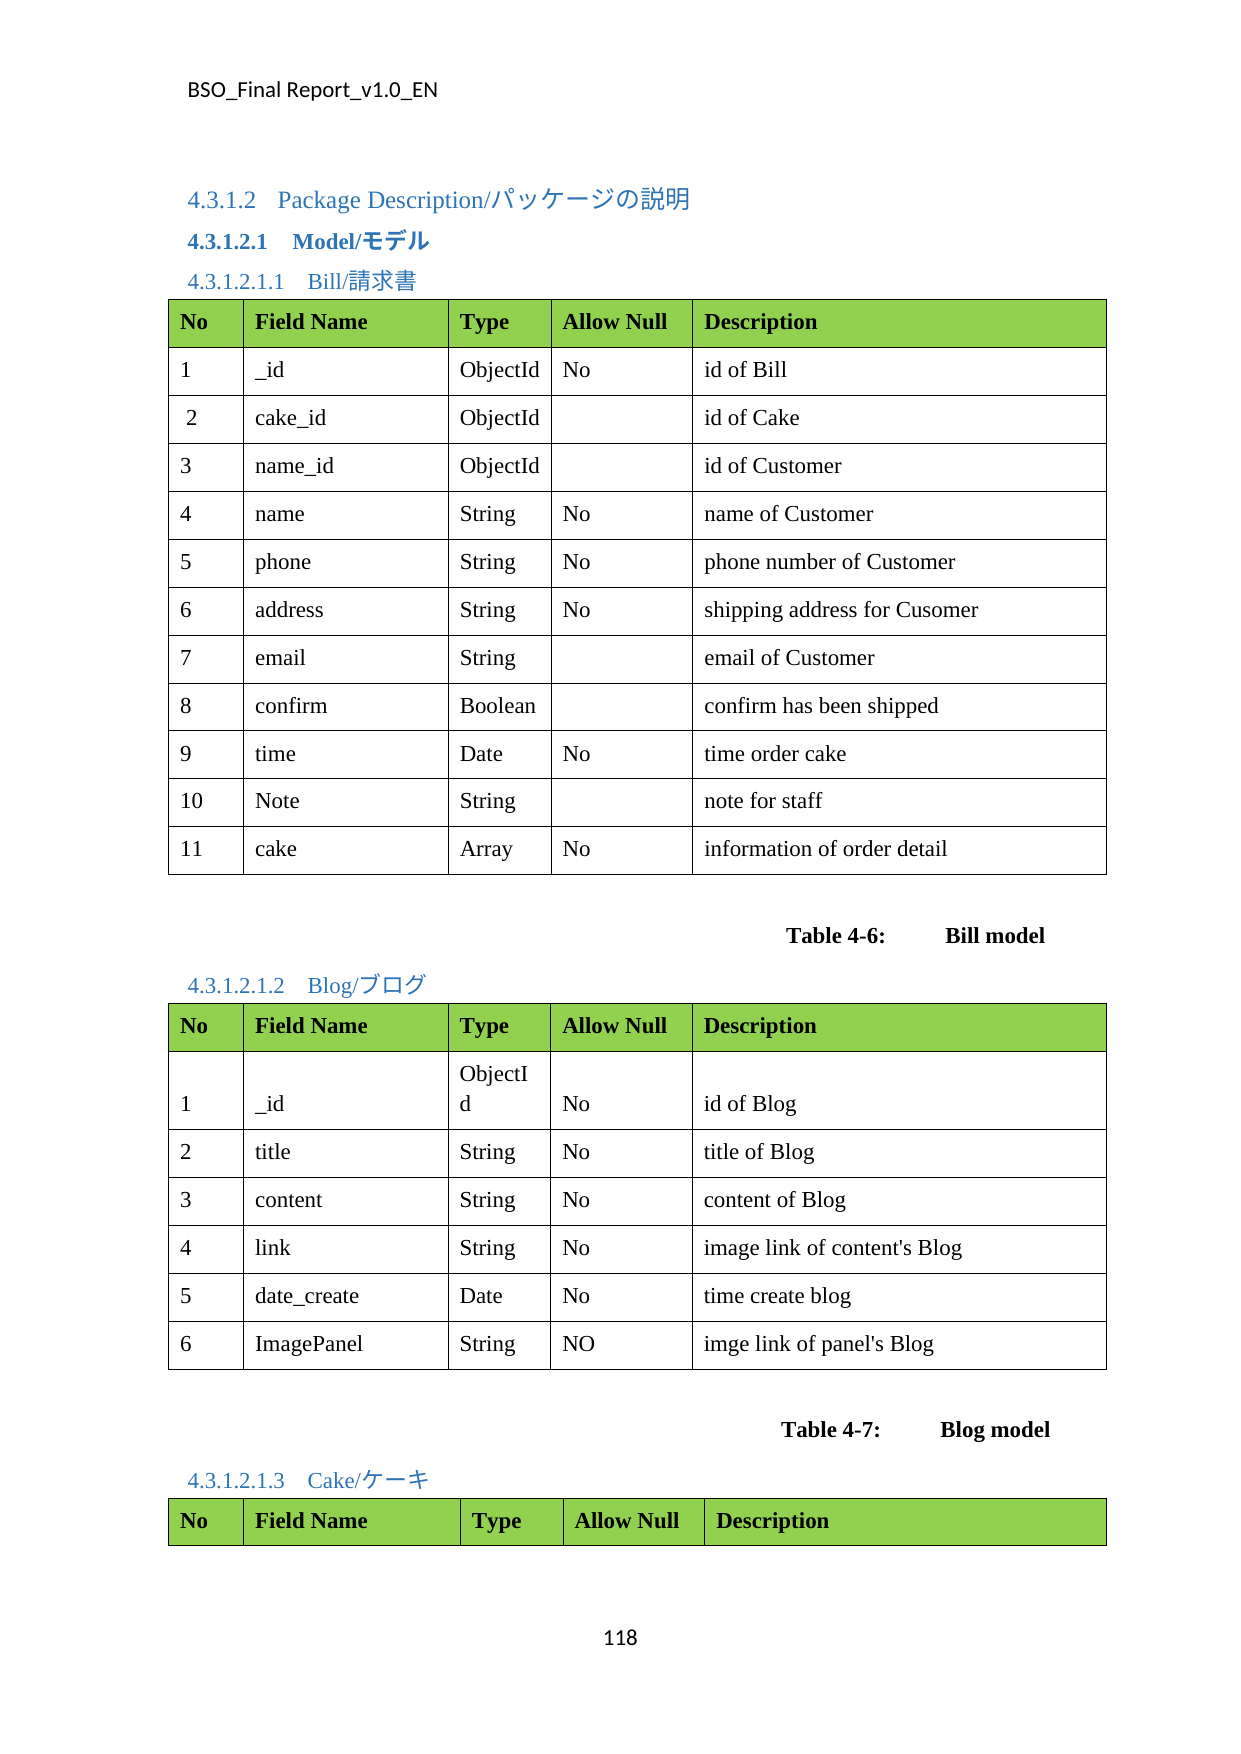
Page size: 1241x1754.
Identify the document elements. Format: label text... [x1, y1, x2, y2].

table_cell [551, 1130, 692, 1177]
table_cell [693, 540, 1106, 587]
subtitle Blog/ブログ [187, 967, 1053, 1000]
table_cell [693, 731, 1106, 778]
subtitle Package Description/パッケージの説明 [187, 180, 1053, 216]
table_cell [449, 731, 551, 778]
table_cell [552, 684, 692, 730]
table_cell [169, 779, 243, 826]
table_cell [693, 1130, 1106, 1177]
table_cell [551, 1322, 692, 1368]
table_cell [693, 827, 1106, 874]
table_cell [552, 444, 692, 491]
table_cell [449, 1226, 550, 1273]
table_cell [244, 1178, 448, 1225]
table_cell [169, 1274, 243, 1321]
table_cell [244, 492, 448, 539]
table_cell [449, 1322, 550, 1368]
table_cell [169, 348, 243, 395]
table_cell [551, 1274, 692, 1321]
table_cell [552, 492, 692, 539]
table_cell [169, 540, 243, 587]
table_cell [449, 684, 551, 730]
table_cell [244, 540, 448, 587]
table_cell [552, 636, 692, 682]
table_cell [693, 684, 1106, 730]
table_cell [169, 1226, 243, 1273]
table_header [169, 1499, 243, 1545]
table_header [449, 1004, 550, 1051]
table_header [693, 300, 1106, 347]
text Blog model [778, 1416, 1053, 1443]
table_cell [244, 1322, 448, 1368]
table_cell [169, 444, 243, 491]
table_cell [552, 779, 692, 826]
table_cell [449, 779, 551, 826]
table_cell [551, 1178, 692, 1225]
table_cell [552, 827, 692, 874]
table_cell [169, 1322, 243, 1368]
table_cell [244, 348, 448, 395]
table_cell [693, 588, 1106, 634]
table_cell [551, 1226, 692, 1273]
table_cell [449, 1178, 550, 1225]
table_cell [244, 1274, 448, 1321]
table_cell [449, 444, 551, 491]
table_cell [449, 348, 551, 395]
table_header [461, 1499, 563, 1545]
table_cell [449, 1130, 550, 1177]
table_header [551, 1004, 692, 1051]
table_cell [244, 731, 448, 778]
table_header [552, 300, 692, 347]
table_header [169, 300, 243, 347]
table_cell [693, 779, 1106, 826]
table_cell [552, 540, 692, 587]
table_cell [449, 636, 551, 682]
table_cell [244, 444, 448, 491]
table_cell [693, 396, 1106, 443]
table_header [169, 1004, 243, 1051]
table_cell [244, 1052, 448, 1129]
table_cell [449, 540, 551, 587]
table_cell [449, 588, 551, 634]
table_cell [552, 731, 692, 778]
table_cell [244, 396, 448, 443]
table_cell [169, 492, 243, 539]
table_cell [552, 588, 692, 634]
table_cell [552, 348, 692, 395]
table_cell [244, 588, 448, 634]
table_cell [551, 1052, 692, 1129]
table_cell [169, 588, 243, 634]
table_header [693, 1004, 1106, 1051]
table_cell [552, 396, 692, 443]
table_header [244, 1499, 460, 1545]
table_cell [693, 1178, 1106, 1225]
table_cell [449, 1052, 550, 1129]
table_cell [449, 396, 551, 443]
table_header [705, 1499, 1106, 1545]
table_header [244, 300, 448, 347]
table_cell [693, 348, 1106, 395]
subtitle Model/モデル [187, 223, 1053, 256]
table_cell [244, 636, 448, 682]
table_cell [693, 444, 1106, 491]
subtitle Bill/請求書 [187, 263, 1053, 296]
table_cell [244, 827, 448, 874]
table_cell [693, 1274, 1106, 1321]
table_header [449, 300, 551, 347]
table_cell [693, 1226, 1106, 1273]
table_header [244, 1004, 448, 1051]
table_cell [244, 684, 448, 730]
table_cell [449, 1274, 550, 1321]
subtitle Cake/ケーキ [187, 1462, 1053, 1495]
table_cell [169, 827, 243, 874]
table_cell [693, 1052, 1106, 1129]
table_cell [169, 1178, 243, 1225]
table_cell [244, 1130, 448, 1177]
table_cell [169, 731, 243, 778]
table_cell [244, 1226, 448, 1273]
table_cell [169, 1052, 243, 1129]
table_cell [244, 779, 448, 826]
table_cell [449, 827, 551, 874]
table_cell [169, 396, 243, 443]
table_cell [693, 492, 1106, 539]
text Bill model [778, 922, 1053, 948]
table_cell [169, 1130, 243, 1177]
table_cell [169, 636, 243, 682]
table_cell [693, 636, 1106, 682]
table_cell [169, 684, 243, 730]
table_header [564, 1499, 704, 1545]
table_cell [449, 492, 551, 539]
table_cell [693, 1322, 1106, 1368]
